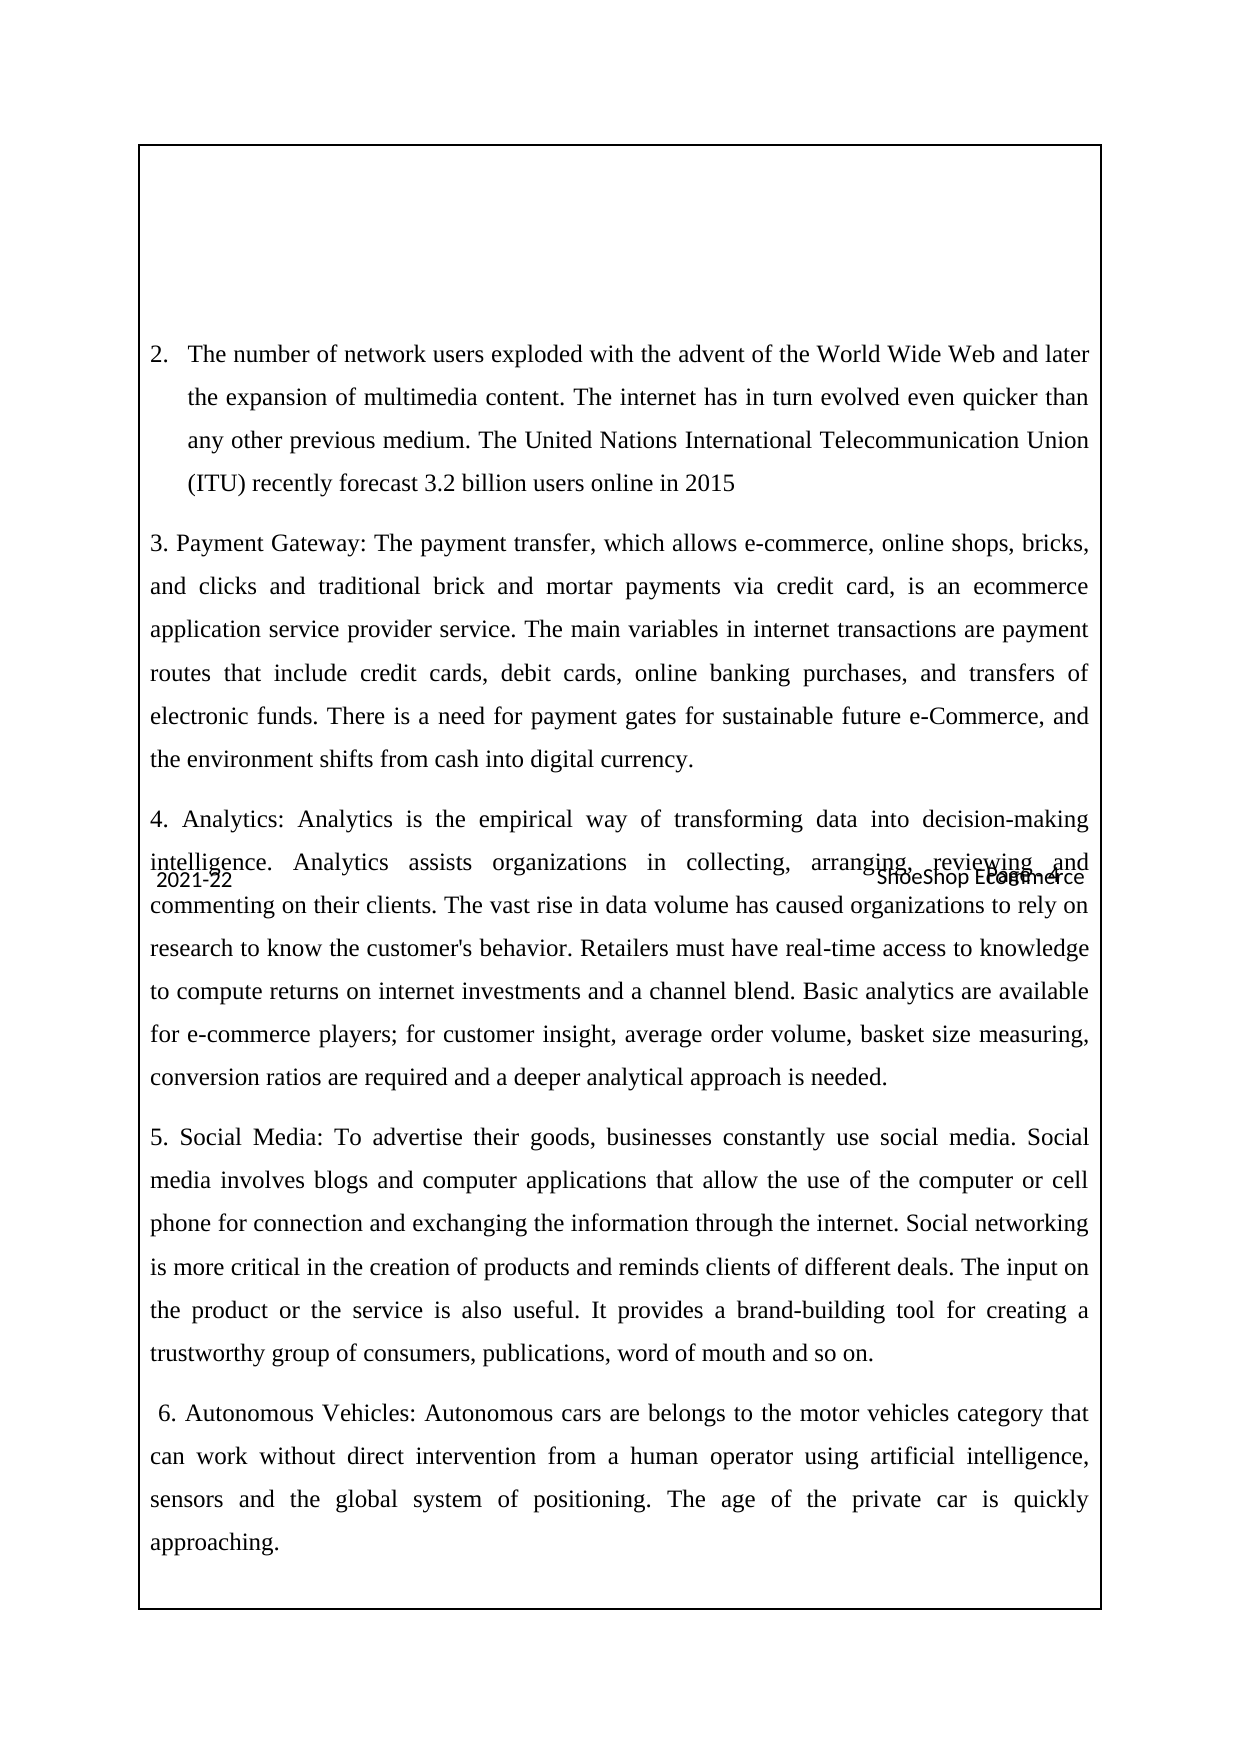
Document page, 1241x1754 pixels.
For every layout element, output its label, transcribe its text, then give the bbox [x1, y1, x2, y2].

text 4. Analytics: Analytics is the empirical way of transforming data into decision-making intelligence. Analytics assists organizations in collecting, arranging, reviewing and commenting on their clients. The vast rise in data volume has caused organizations to rely on research to know the customer's behavior. Retailers must have real-time access to knowledge to compute returns on internet investments and a channel blend. Basic analytics are available for e-commerce players; for customer insight, average order volume, basket size measuring, conversion ratios are required and a deeper analytical approach is needed. [150, 804, 1090, 1091]
text 6. Autonomous Vehicles: Autonomous cars are belongs to the motor vehicles category that can work without direct intervention from a human operator using artificial intelligence, sensors and the global system of positioning. The age of the private car is quickly approaching. [150, 1398, 1090, 1556]
list The number of network users exploded with the advent of the World Wide Web and later the expansion of multimedia content. The internet has in turn evolved even quicker than any other previous medium. The United Nations International Telecommunication Union (ITU) recently forecast 3.2 billion users online in 2015 [150, 339, 1090, 497]
text 5. Social Media: To advertise their goods, businesses constantly use social media. Social media involves blogs and computer applications that allow the use of the computer or cell phone for connection and exchanging the information through the internet. Social networking is more critical in the creation of products and reminds clients of different deals. The input on the product or the service is also useful. It provides a brand-building tool for creating a trustworthy group of consumers, publications, word of mouth and so on. [150, 1122, 1090, 1367]
text 3. Payment Gateway: The payment transfer, which allows e-commerce, online shops, bricks, and clicks and traditional brick and mortar payments via credit card, is an ecommerce application service provider service. The main variables in internet transactions are payment routes that include credit cards, debit cards, online banking purchases, and transfers of electronic funds. There is a need for payment gates for sustainable future e-Commerce, and the environment shifts from cash into digital currency. [150, 528, 1090, 773]
